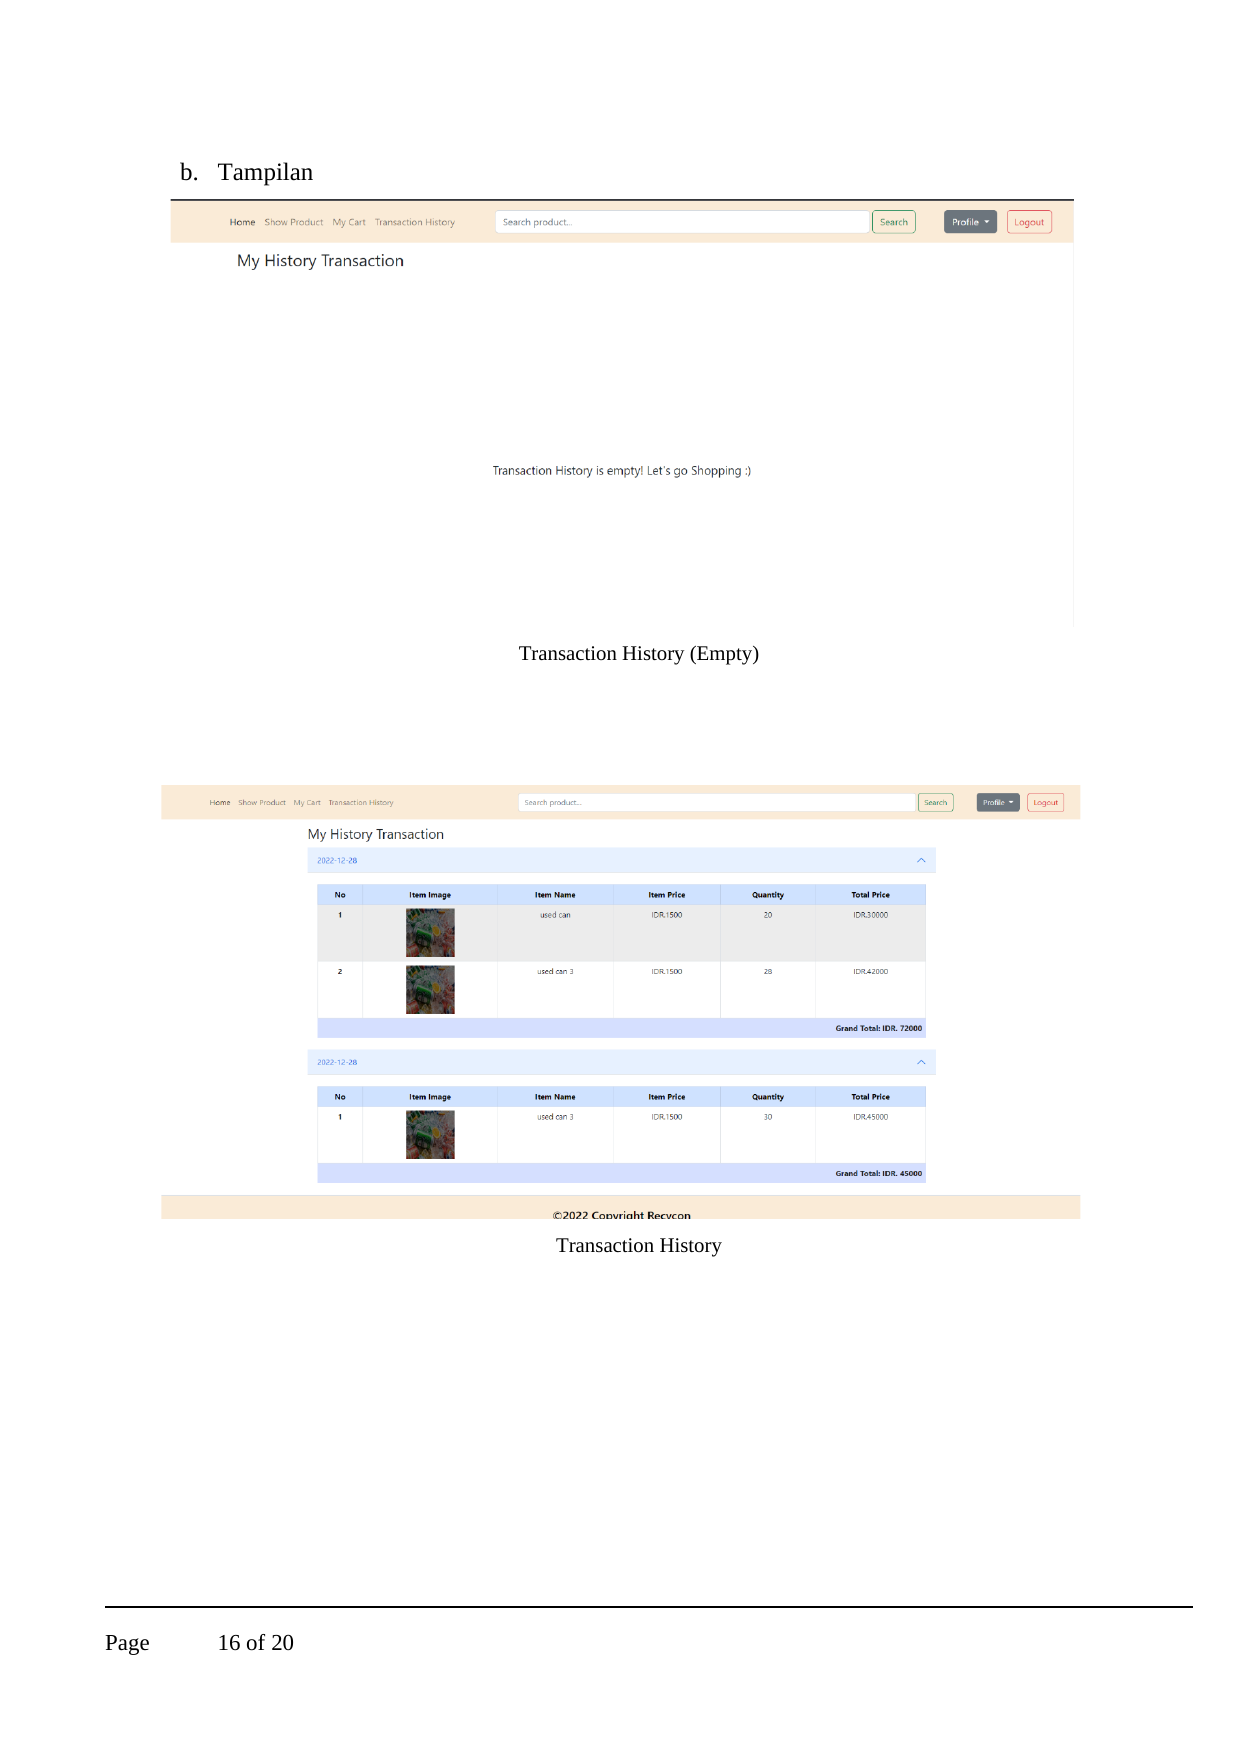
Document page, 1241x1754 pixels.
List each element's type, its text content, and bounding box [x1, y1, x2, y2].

picture [170, 199, 1074, 627]
text Transaction History (Empty) [142, 641, 1135, 665]
picture [161, 785, 1081, 1219]
text Transaction History [142, 1232, 1135, 1257]
list Tampilan [180, 157, 1135, 185]
